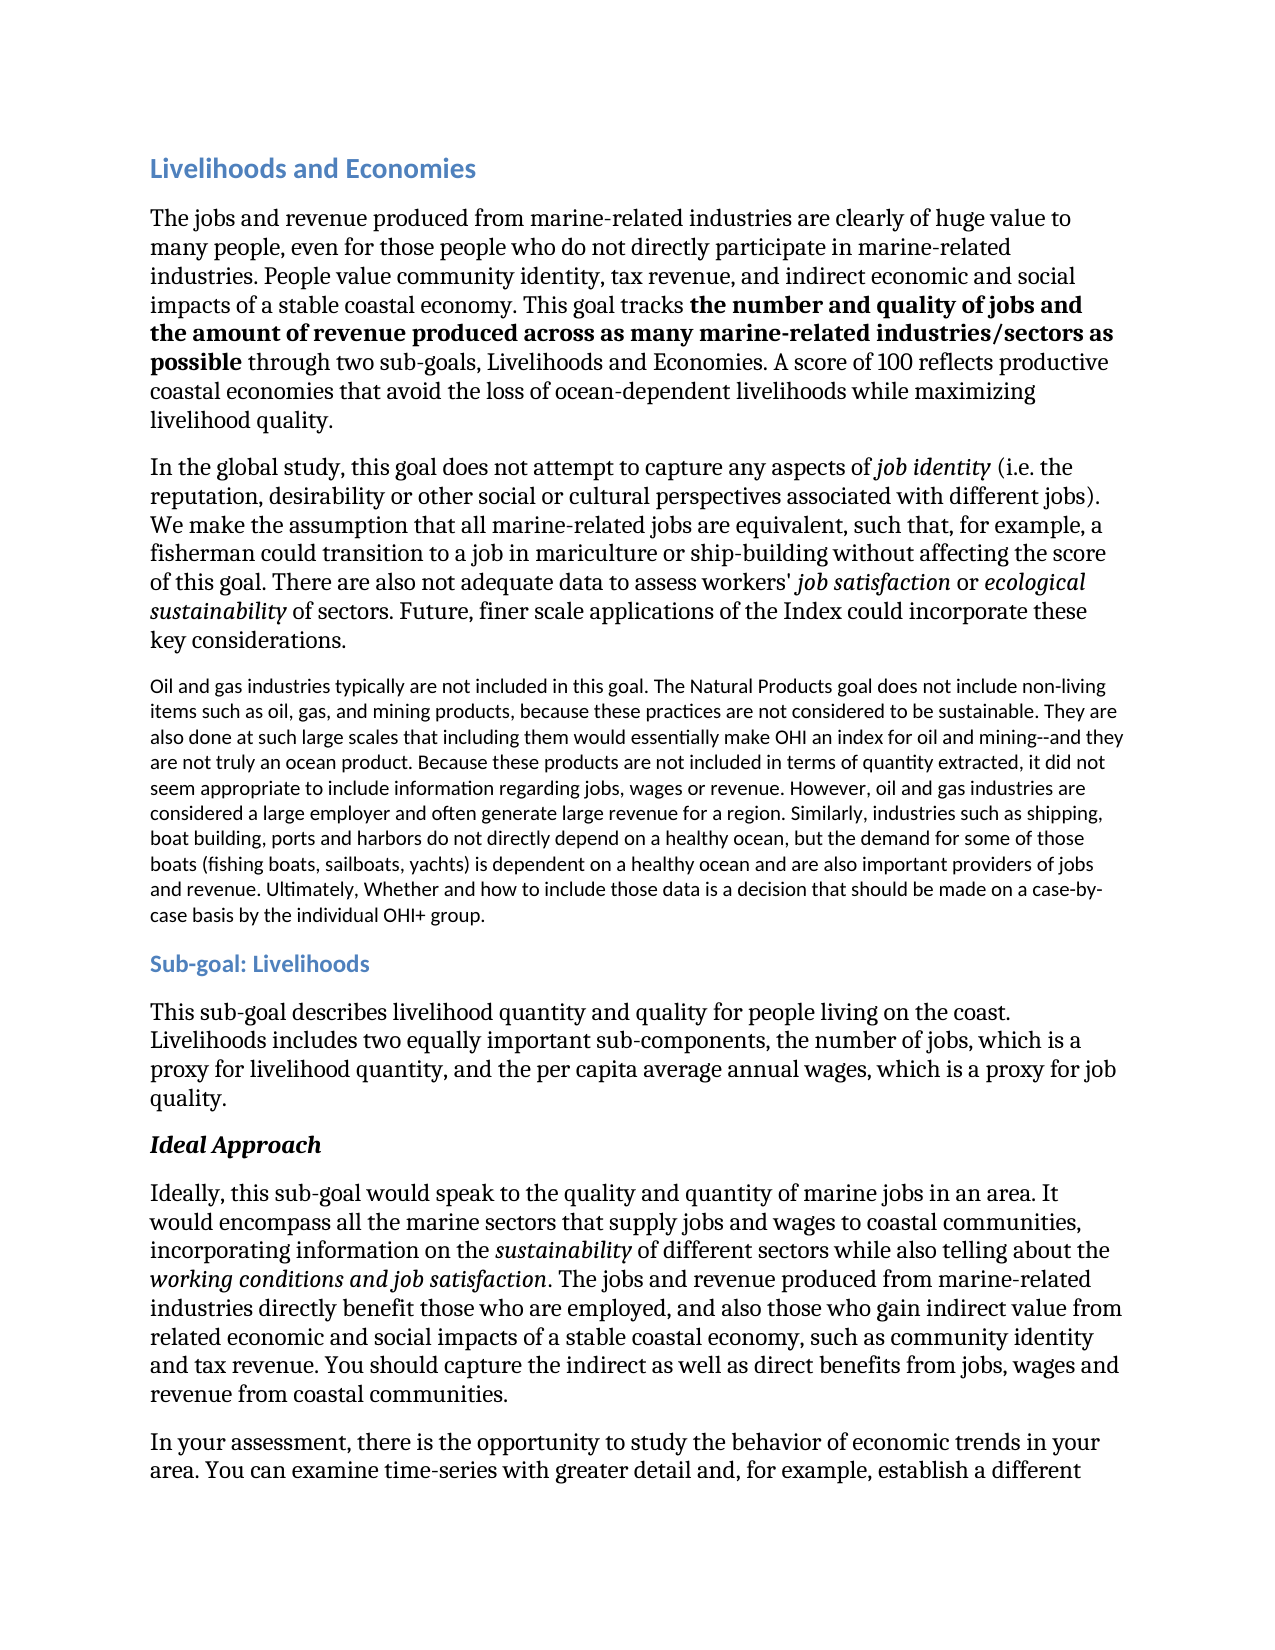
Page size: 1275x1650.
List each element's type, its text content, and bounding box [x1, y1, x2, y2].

text Ideally, this sub-goal would speak to the quality and quantity of marine jobs in an area. It would encompass all the marine sectors that supply jobs and wages to coastal communities, incorporating information on the sustainability of different sectors while also telling about the working conditions and job satisfaction. The jobs and revenue produced from marine-related industries directly benefit those who are employed, and also those who gain indirect value from related economic and social impacts of a stable coastal economy, such as community identity and tax revenue. You should capture the indirect as well as direct benefits from jobs, wages and revenue from coastal communities. [150, 1179, 1125, 1409]
subtitle Livelihoods and Economies [150, 150, 1125, 186]
subtitle Sub-goal: Livelihoods [150, 948, 1125, 979]
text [150, 1427, 1125, 1485]
text In the global study, this goal does not attempt to capture any aspects of job identity (i.e. the reputation, desirability or other social or cultural perspectives associated with different jobs). We make the assumption that all marine-related jobs are equivalent, such that, for example, a fisherman could transition to a job in mariculture or ship-building without affecting the score of this goal. There are also not adequate data to assess workers' job satisfaction or ecological sustainability of sectors. Future, finer scale applications of the Index could incorporate these key considerations. [150, 453, 1125, 654]
text The jobs and revenue produced from marine-related industries are clearly of huge value to many people, even for those people who do not directly participate in marine-related industries. People value community identity, tax revenue, and indirect economic and social impacts of a stable coastal economy. This goal tracks the number and quality of jobs and the amount of revenue produced across as many marine-related industries/sectors as possible through two sub-goals, Livelihoods and Economies. A score of 100 reflects productive coastal economies that avoid the loss of ocean-dependent livelihoods while maximizing livelihood quality. [150, 204, 1125, 434]
text Oil and gas industries typically are not included in this goal. The Natural Products goal does not include non-living items such as oil, gas, and mining products, because these practices are not considered to be sustainable. They are also done at such large scales that including them would essentially make OHI an index for oil and mining--and they are not truly an ocean product. Because these products are not included in terms of quantity extracted, it did not seem appropriate to include information regarding jobs, wages or revenue. However, oil and gas industries are considered a large employer and often generate large revenue for a region. Similarly, industries such as shipping, boat building, ports and harbors do not directly depend on a healthy ocean, but the demand for some of those boats (fishing boats, sailboats, yachts) is dependent on a healthy ocean and are also important providers of jobs and revenue. Ultimately, Whether and how to include those data is a decision that should be made on a case-by-case basis by the individual OHI+ group. [150, 673, 1125, 927]
text This sub-goal describes livelihood quantity and quality for people living on the coast. Livelihoods includes two equally important sub-components, the number of jobs, which is a proxy for livelihood quantity, and the per capita average annual wages, which is a proxy for job quality. [150, 997, 1125, 1112]
text Ideal Approach [150, 1131, 1125, 1160]
